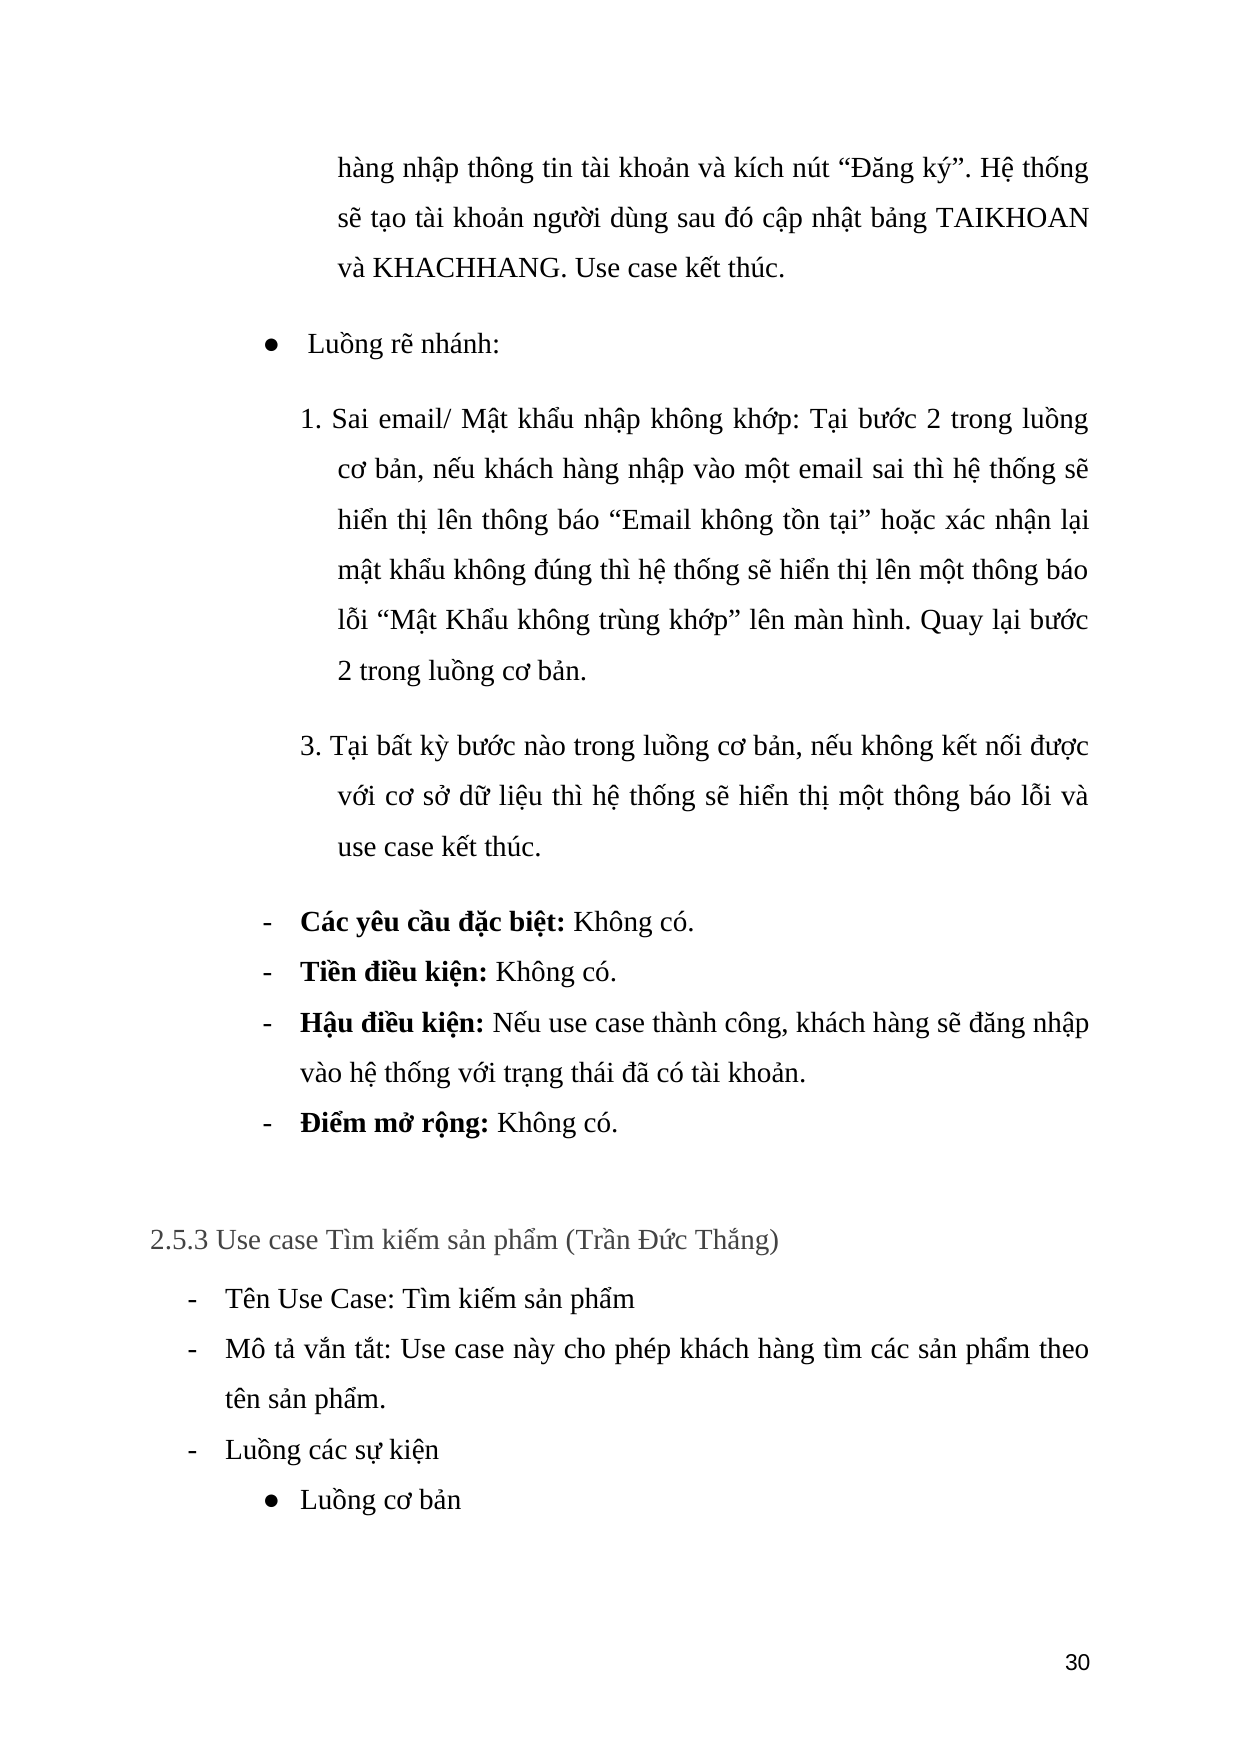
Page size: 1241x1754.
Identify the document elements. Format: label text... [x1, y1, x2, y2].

list Tên Use Case: Tìm kiếm sản phẩm [187, 1281, 1090, 1314]
subtitle 2.5.3 Use case Tìm kiếm sản phẩm (Trần Đức Thắng) [150, 1222, 1090, 1256]
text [300, 150, 1090, 284]
list Luồng cơ bản [262, 1482, 1090, 1516]
list Hậu điều kiện: Nếu use case thành công, khách hàng sẽ đăng nhập vào hệ thống với trạng thái đã có tài khoản. [262, 1005, 1090, 1088]
text 1. Sai email/ Mật khẩu nhập không khớp: Tại bước 2 trong luồng cơ bản, nếu khách hàng nhập vào một email sai thì hệ thống sẽ hiển thị lên thông báo “Email không tồn tại” hoặc xác nhận lại mật khẩu không đúng thì hệ thống sẽ hiển thị lên một thông báo lỗi “Mật Khẩu không trùng khớp” lên màn hình. Quay lại bước 2 trong luồng cơ bản. [300, 401, 1090, 686]
text 3. Tại bất kỳ bước nào trong luồng cơ bản, nếu không kết nối được với cơ sở dữ liệu thì hệ thống sẽ hiển thị một thông báo lỗi và use case kết thúc. [300, 728, 1090, 862]
list Luồng rẽ nhánh: [262, 326, 1090, 359]
list Tiền điều kiện: Không có. [262, 954, 1090, 988]
list Điểm mở rộng: Không có. [262, 1105, 1090, 1139]
list Luồng các sự kiện [187, 1432, 1090, 1466]
list Mô tả vắn tắt: Use case này cho phép khách hàng tìm các sản phẩm theo tên sản phẩm. [187, 1331, 1090, 1415]
list Các yêu cầu đặc biệt: Không có. [262, 904, 1090, 938]
